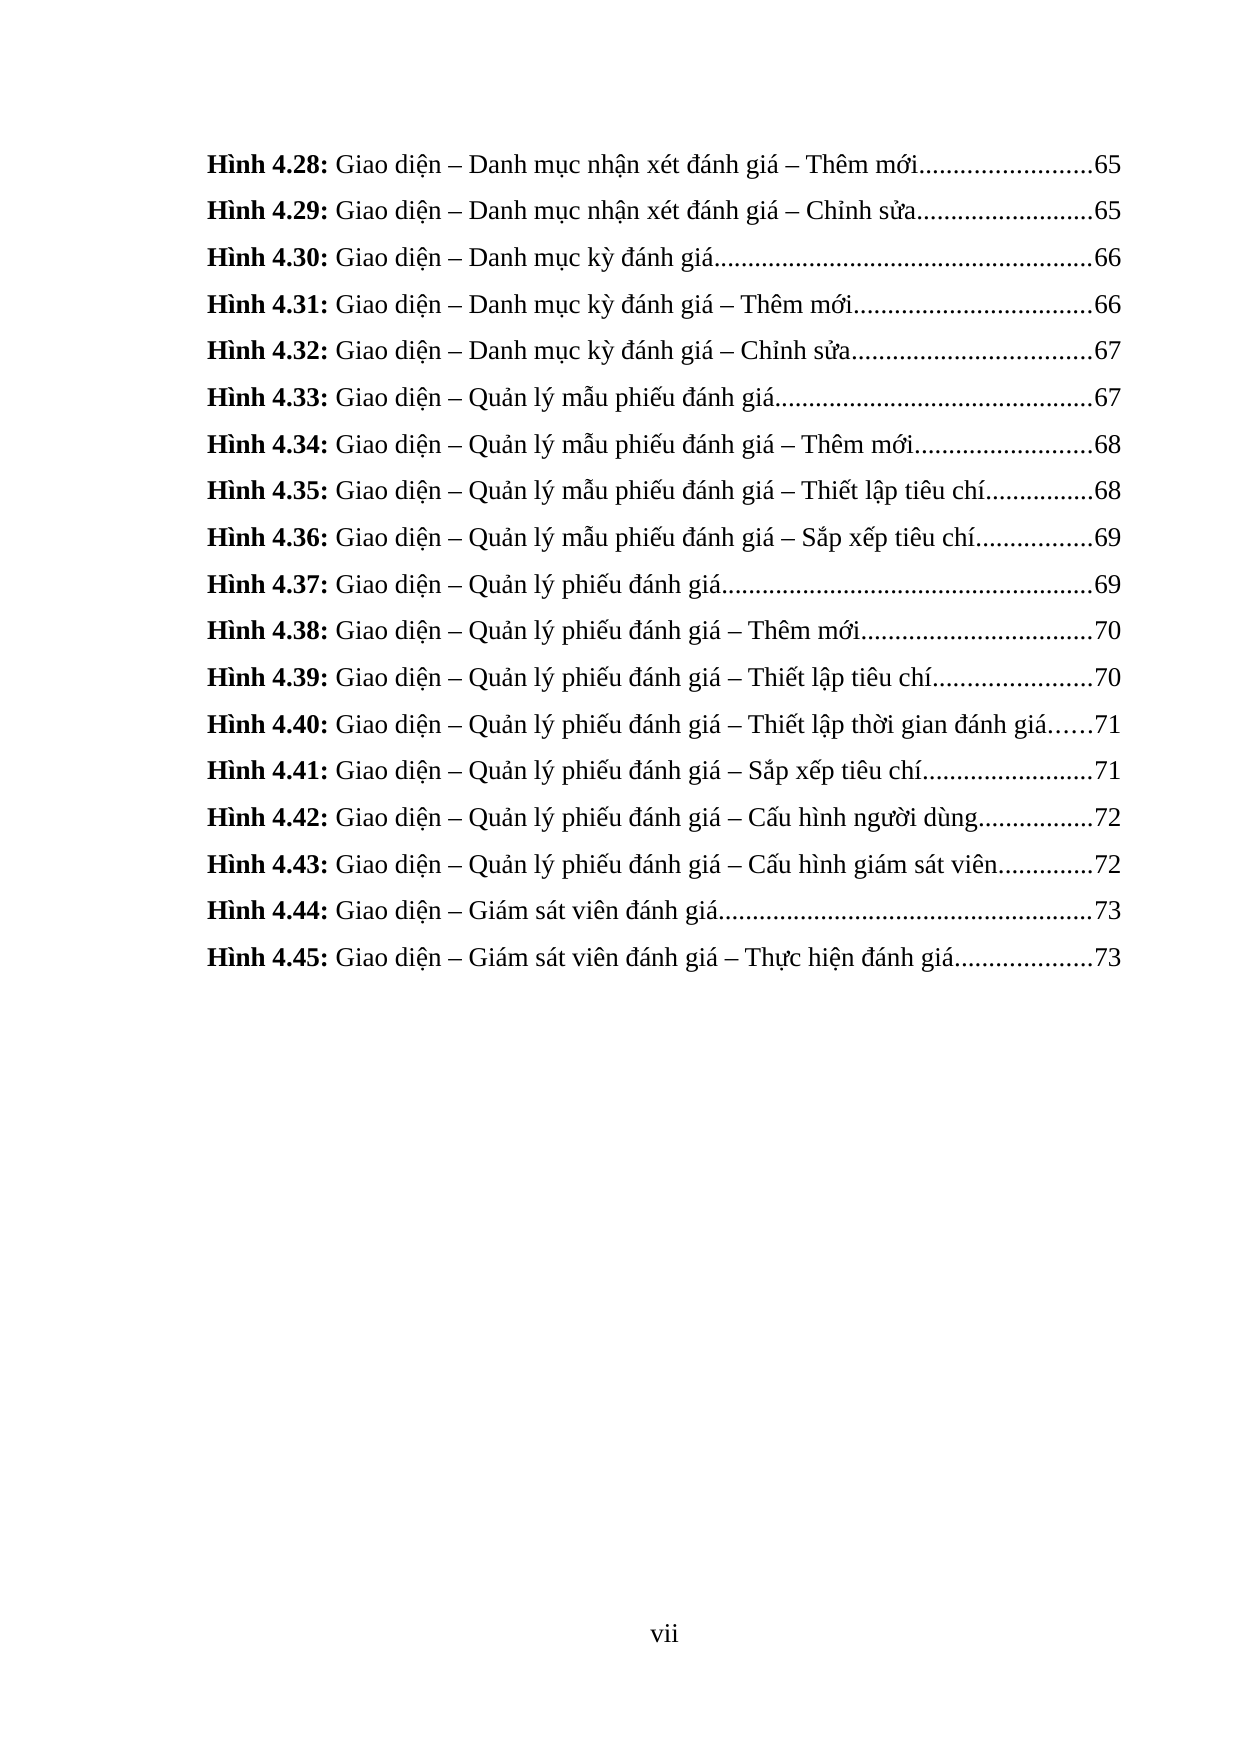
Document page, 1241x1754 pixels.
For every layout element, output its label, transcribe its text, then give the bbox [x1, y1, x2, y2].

text Hình 4.40: Giao diện – Quản lý phiếu đánh giá – Thiết lập thời gian đánh giá 71 [207, 708, 1122, 739]
text Hình 4.33: Giao diện – Quản lý mẫu phiếu đánh giá 67 [207, 381, 1122, 412]
text Hình 4.45: Giao diện – Giám sát viên đánh giá – Thực hiện đánh giá 73 [207, 941, 1122, 972]
text Hình 4.43: Giao diện – Quản lý phiếu đánh giá – Cấu hình giám sát viên 72 [207, 848, 1122, 879]
text Hình 4.42: Giao diện – Quản lý phiếu đánh giá – Cấu hình người dùng 72 [207, 801, 1122, 832]
text Hình 4.37: Giao diện – Quản lý phiếu đánh giá 69 [207, 568, 1122, 599]
text Hình 4.36: Giao diện – Quản lý mẫu phiếu đánh giá – Sắp xếp tiêu chí 69 [207, 521, 1122, 552]
text Hình 4.38: Giao diện – Quản lý phiếu đánh giá – Thêm mới 70 [207, 614, 1122, 646]
text Hình 4.41: Giao diện – Quản lý phiếu đánh giá – Sắp xếp tiêu chí 71 [207, 754, 1122, 786]
text Hình 4.34: Giao diện – Quản lý mẫu phiếu đánh giá – Thêm mới 68 [207, 428, 1122, 459]
text Hình 4.44: Giao diện – Giám sát viên đánh giá 73 [207, 894, 1122, 926]
text Hình 4.32: Giao diện – Danh mục kỳ đánh giá – Chỉnh sửa 67 [207, 334, 1122, 366]
text Hình 4.31: Giao diện – Danh mục kỳ đánh giá – Thêm mới 66 [207, 288, 1122, 319]
text Hình 4.35: Giao diện – Quản lý mẫu phiếu đánh giá – Thiết lập tiêu chí 68 [207, 474, 1122, 506]
text Hình 4.39: Giao diện – Quản lý phiếu đánh giá – Thiết lập tiêu chí 70 [207, 661, 1122, 692]
text Hình 4.30: Giao diện – Danh mục kỳ đánh giá 66 [207, 241, 1122, 272]
text Hình 4.29: Giao diện – Danh mục nhận xét đánh giá – Chỉnh sửa 65 [207, 194, 1122, 226]
text Hình 4.28: Giao diện – Danh mục nhận xét đánh giá – Thêm mới 65 [207, 148, 1122, 179]
